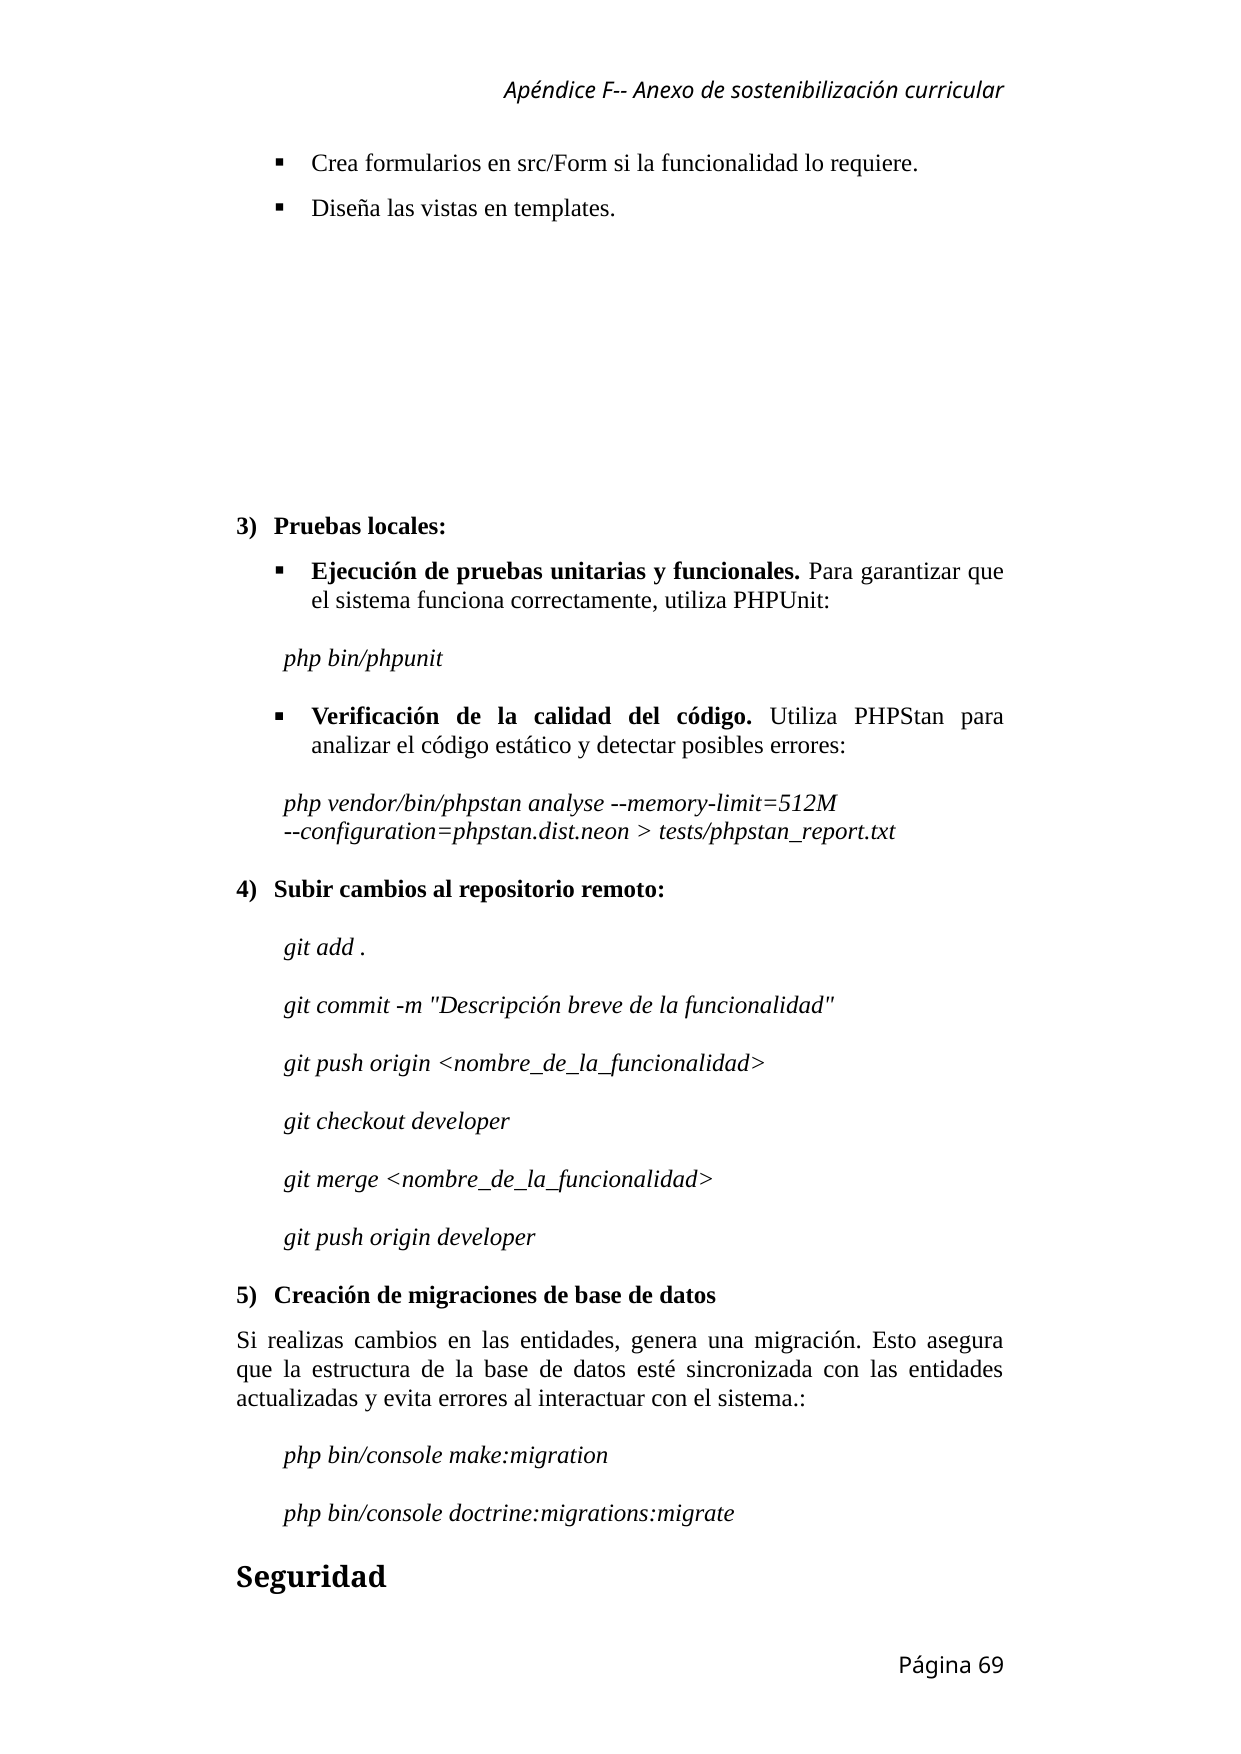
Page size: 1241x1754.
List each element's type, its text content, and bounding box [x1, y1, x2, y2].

list Creación de migraciones de base de datos [236, 1280, 1004, 1308]
text php bin/console doctrine:migrations:migrate [283, 1498, 1004, 1527]
text git add . [283, 932, 1004, 961]
text git push origin <nombre_de_la_funcionalidad> [283, 1048, 1004, 1077]
text git checkout developer [283, 1106, 1004, 1135]
list Crea formularios en src/Form si la funcionalidad lo requiere. [274, 148, 1004, 176]
text Seguridad [236, 1556, 1004, 1596]
list Diseña las vistas en templates. [274, 193, 1004, 222]
text php bin/console make:migration [283, 1441, 1004, 1469]
list Pruebas locales: [236, 511, 1004, 540]
list Ejecución de pruebas unitarias y funcionales. Para garantizar que el sistema funciona correctamente, utiliza PHPUnit: [274, 556, 1004, 614]
text git commit -m "Descripción breve de la funcionalidad" [283, 990, 1004, 1019]
list Verificación de la calidad del código. Utiliza PHPStan para analizar el código estático y detectar posibles errores: [274, 701, 1004, 758]
list Subir cambios al repositorio remoto: [236, 874, 1004, 903]
text php bin/phpunit [236, 643, 1004, 672]
text Si realizas cambios en las entidades, genera una migración. Esto asegura que la estructura de la base de datos esté sincronizada con las entidades actualizadas y evita errores al interactuar con el sistema.: [236, 1325, 1004, 1411]
text git push origin developer [283, 1222, 1004, 1251]
text php vendor/bin/phpstan analyse --memory-limit=512M --configuration=phpstan.dist.neon > tests/phpstan_report.txt [283, 788, 1004, 845]
text git merge <nombre_de_la_funcionalidad> [283, 1164, 1004, 1193]
